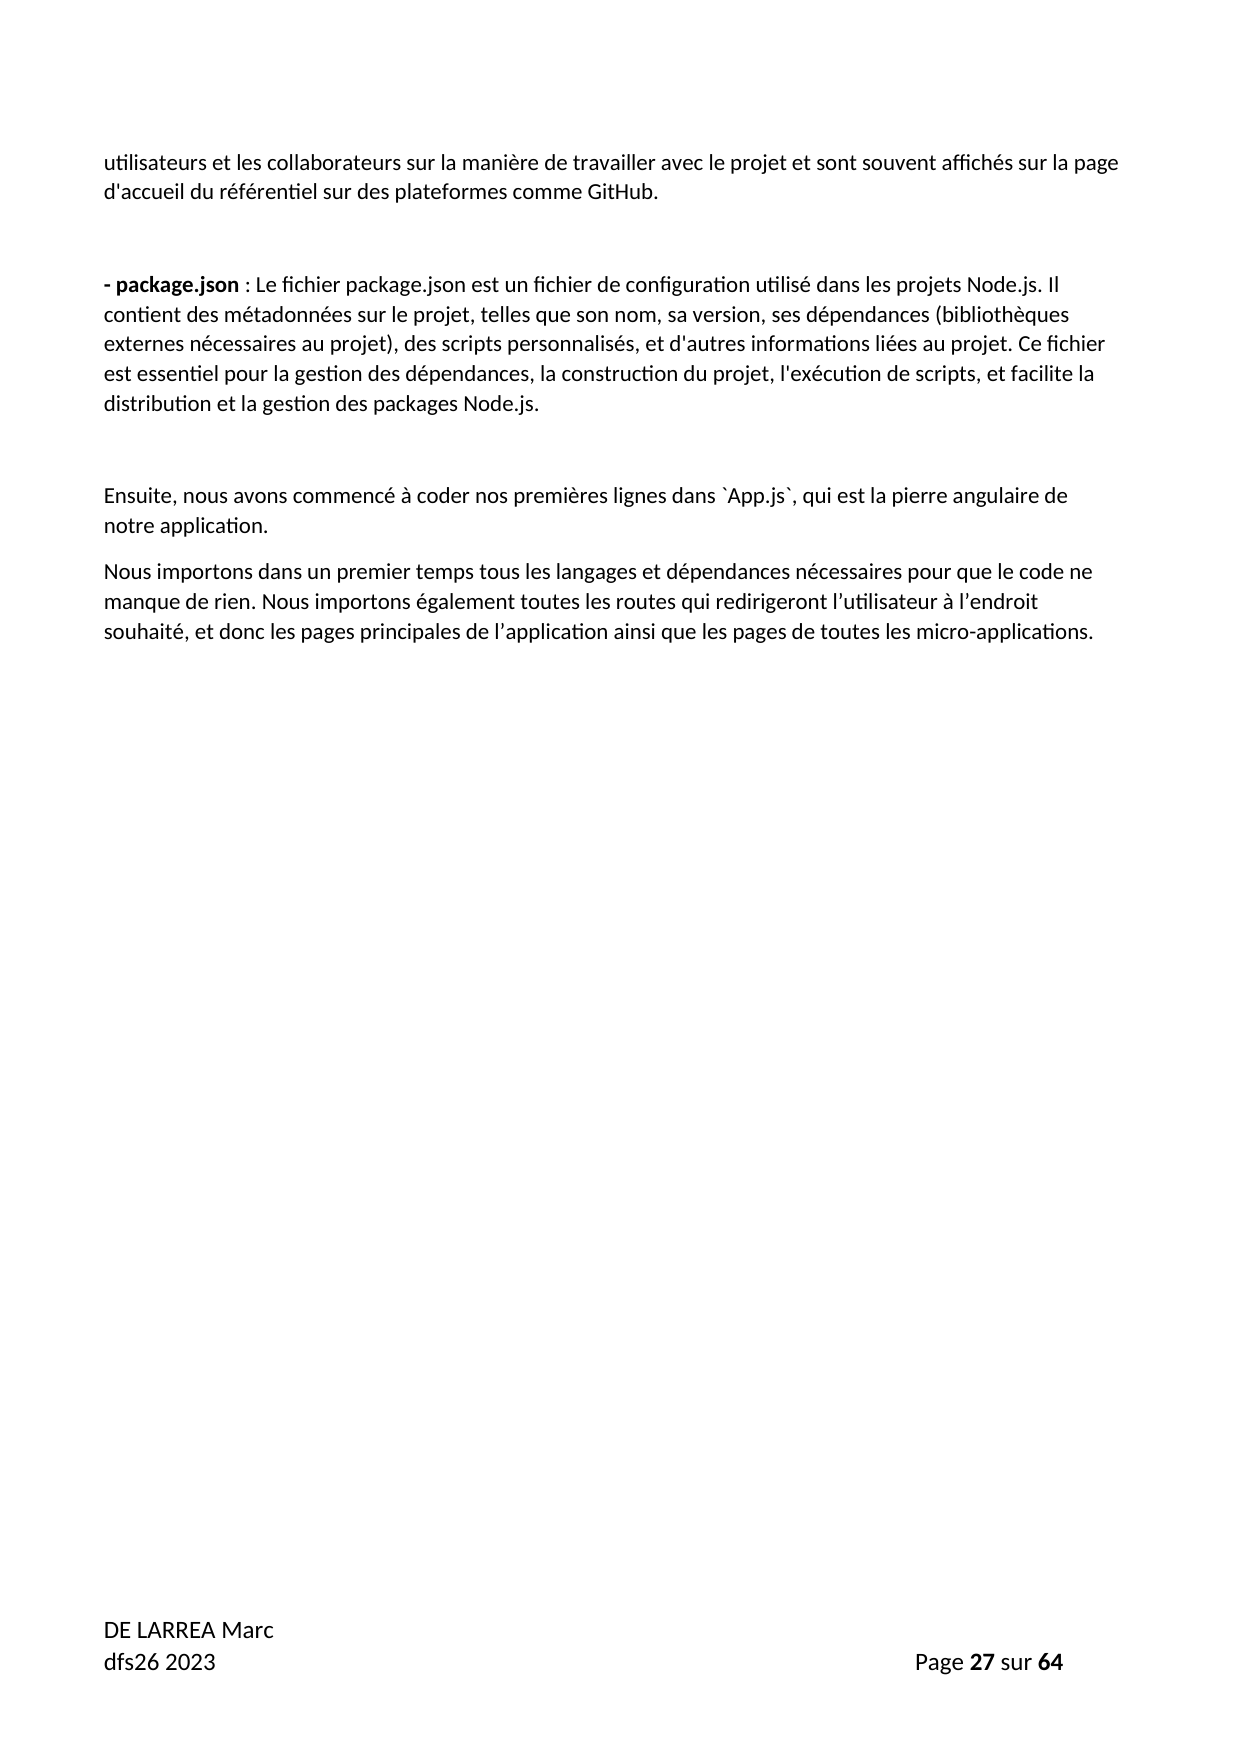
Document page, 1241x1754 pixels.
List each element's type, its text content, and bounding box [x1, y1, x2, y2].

text - package.json : Le fichier package.json est un fichier de configuration utilisé dans les projets Node.js. Il contient des métadonnées sur le projet, telles que son nom, sa version, ses dépendances (bibliothèques externes nécessaires au projet), des scripts personnalisés, et d'autres informations liées au projet. Ce fichier est essentiel pour la gestion des dépendances, la construction du projet, l'exécution de scripts, et facilite la distribution et la gestion des packages Node.js. [103, 270, 1122, 417]
text Nous importons dans un premier temps tous les langages et dépendances nécessaires pour que le code ne manque de rien. Nous importons également toutes les routes qui redirigeront l’utilisateur à l’endroit souhaité, et donc les pages principales de l’application ainsi que les pages de toutes les micro-applications. [103, 557, 1122, 645]
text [103, 148, 1122, 205]
text Ensuite, nous avons commencé à coder nos premières lignes dans `App.js`, qui est la pierre angulaire de notre application. [103, 481, 1122, 539]
